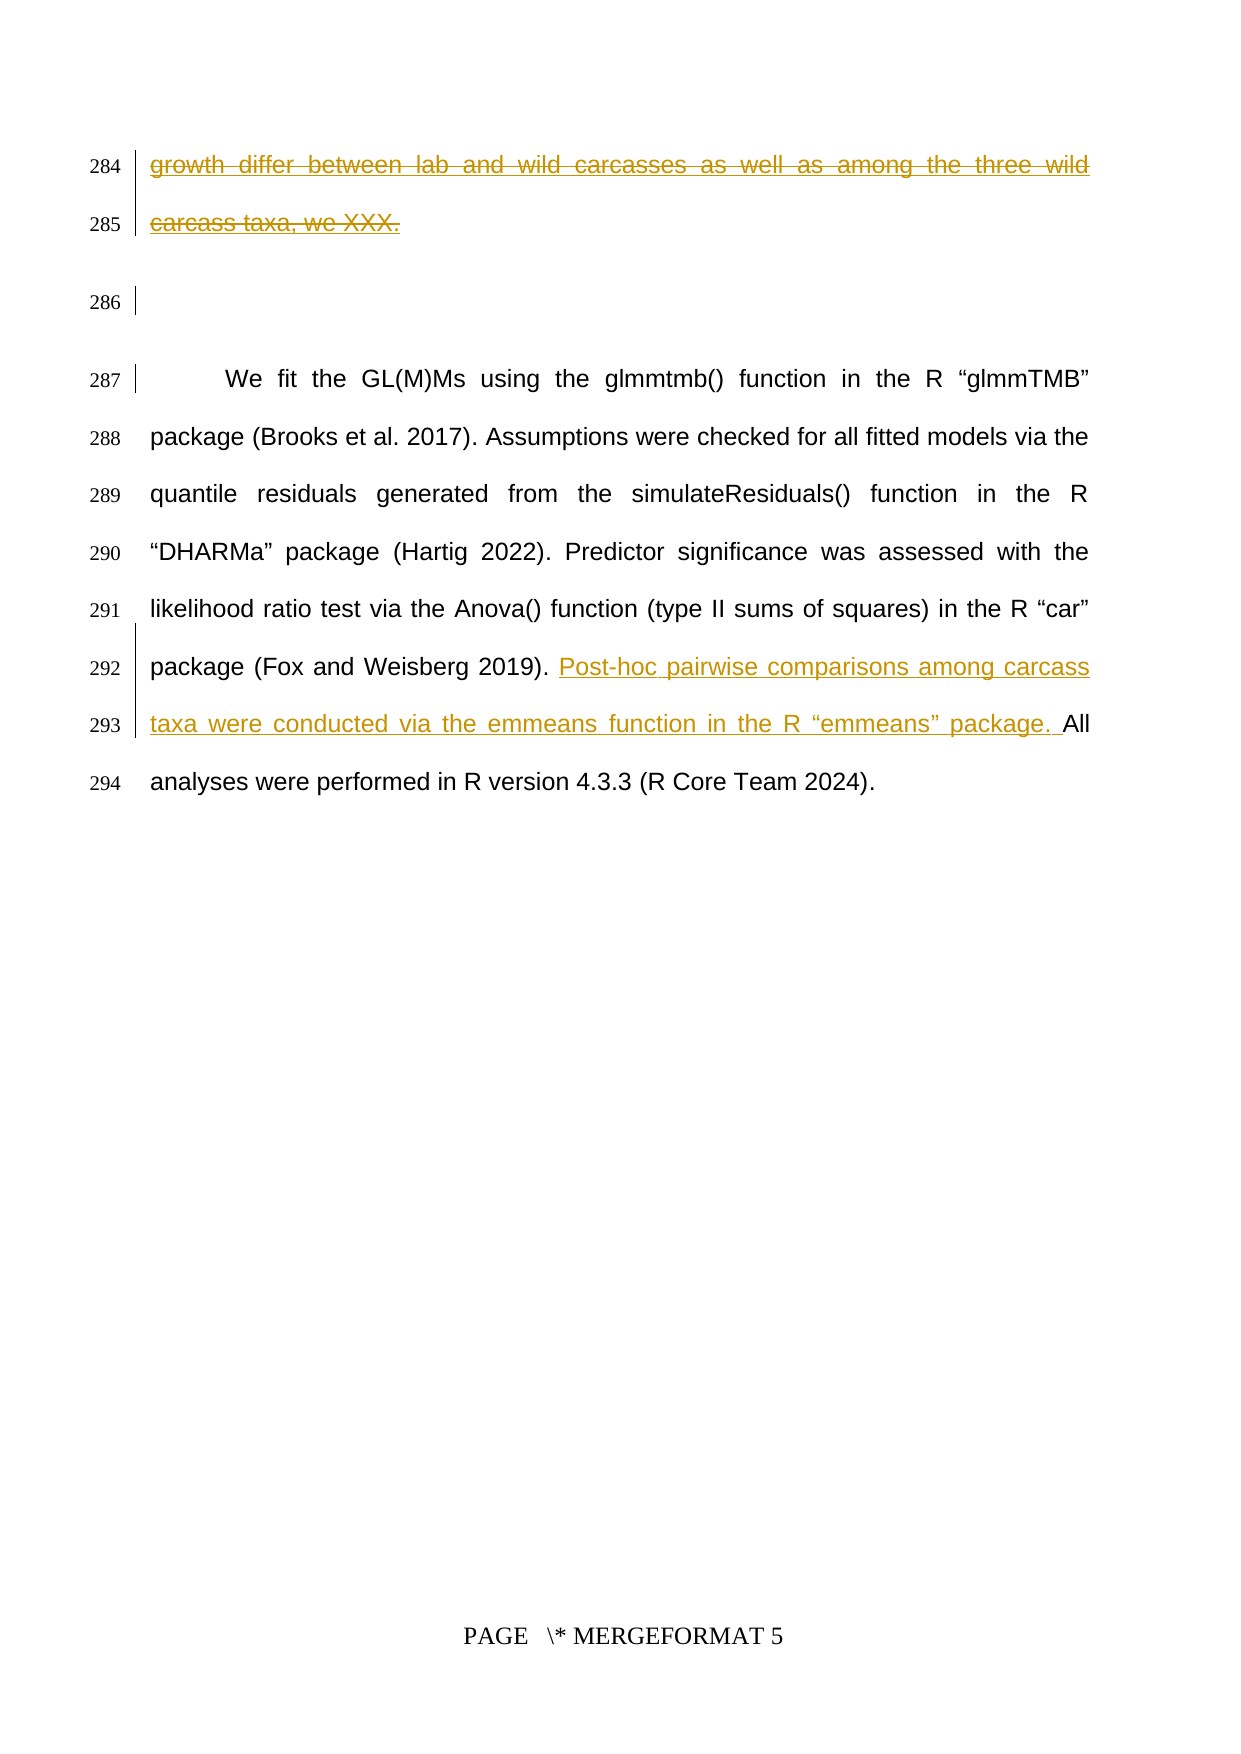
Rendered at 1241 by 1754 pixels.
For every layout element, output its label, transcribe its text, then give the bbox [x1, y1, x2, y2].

text We fit the GL(M)Ms using the glmmtmb() function in the R “glmmTMB” package (Brooks et al. 2017). Assumptions were checked for all fitted models via the quantile residuals generated from the simulateResiduals() function in the R “DHARMa” package (Hartig 2022). Predictor significance was assessed with the likelihood ratio test via the Anova() function (type II sums of squares) in the R “car” package (Fox and Weisberg 2019). All analyses were performed in R version 4.3.3 (R Core Team 2024). [150, 364, 1090, 795]
